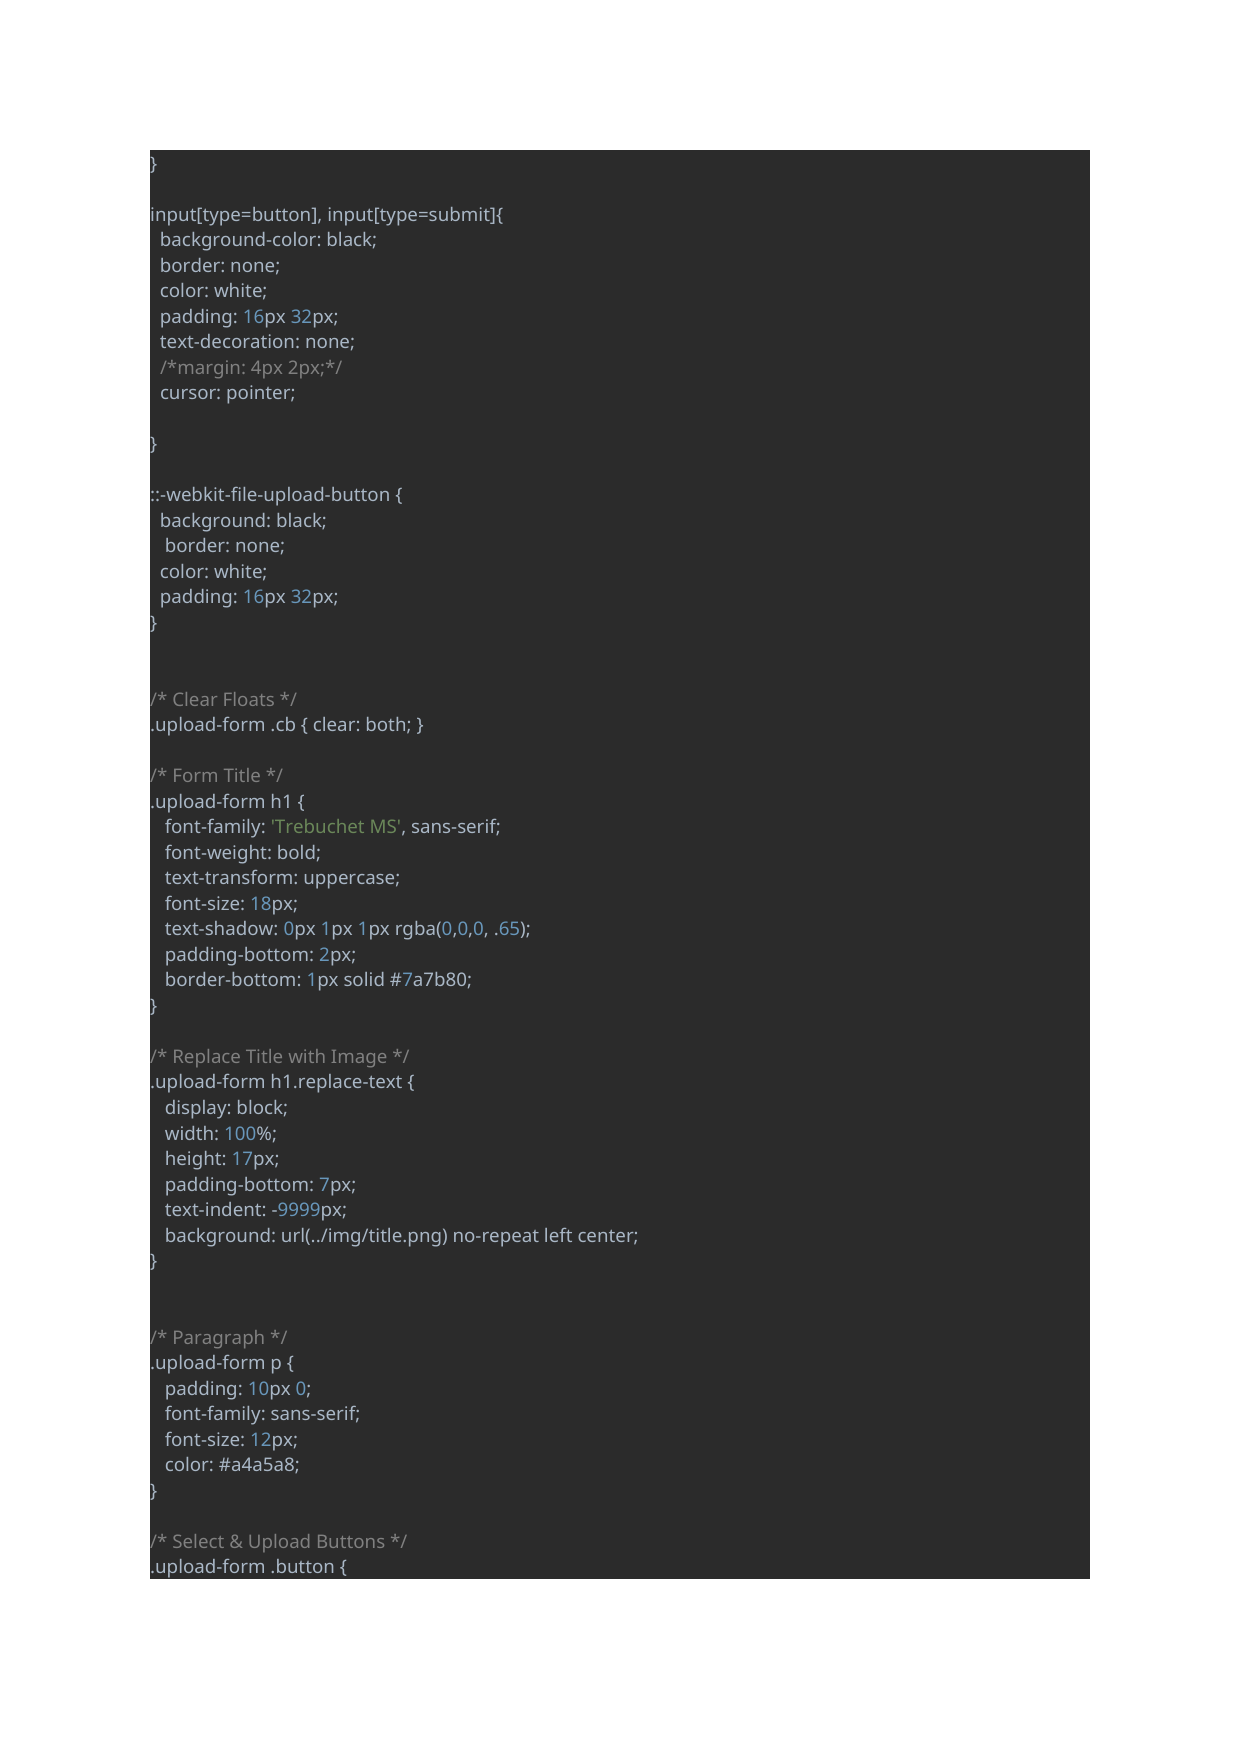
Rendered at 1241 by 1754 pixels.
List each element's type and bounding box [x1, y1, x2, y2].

text [150, 150, 1090, 1579]
